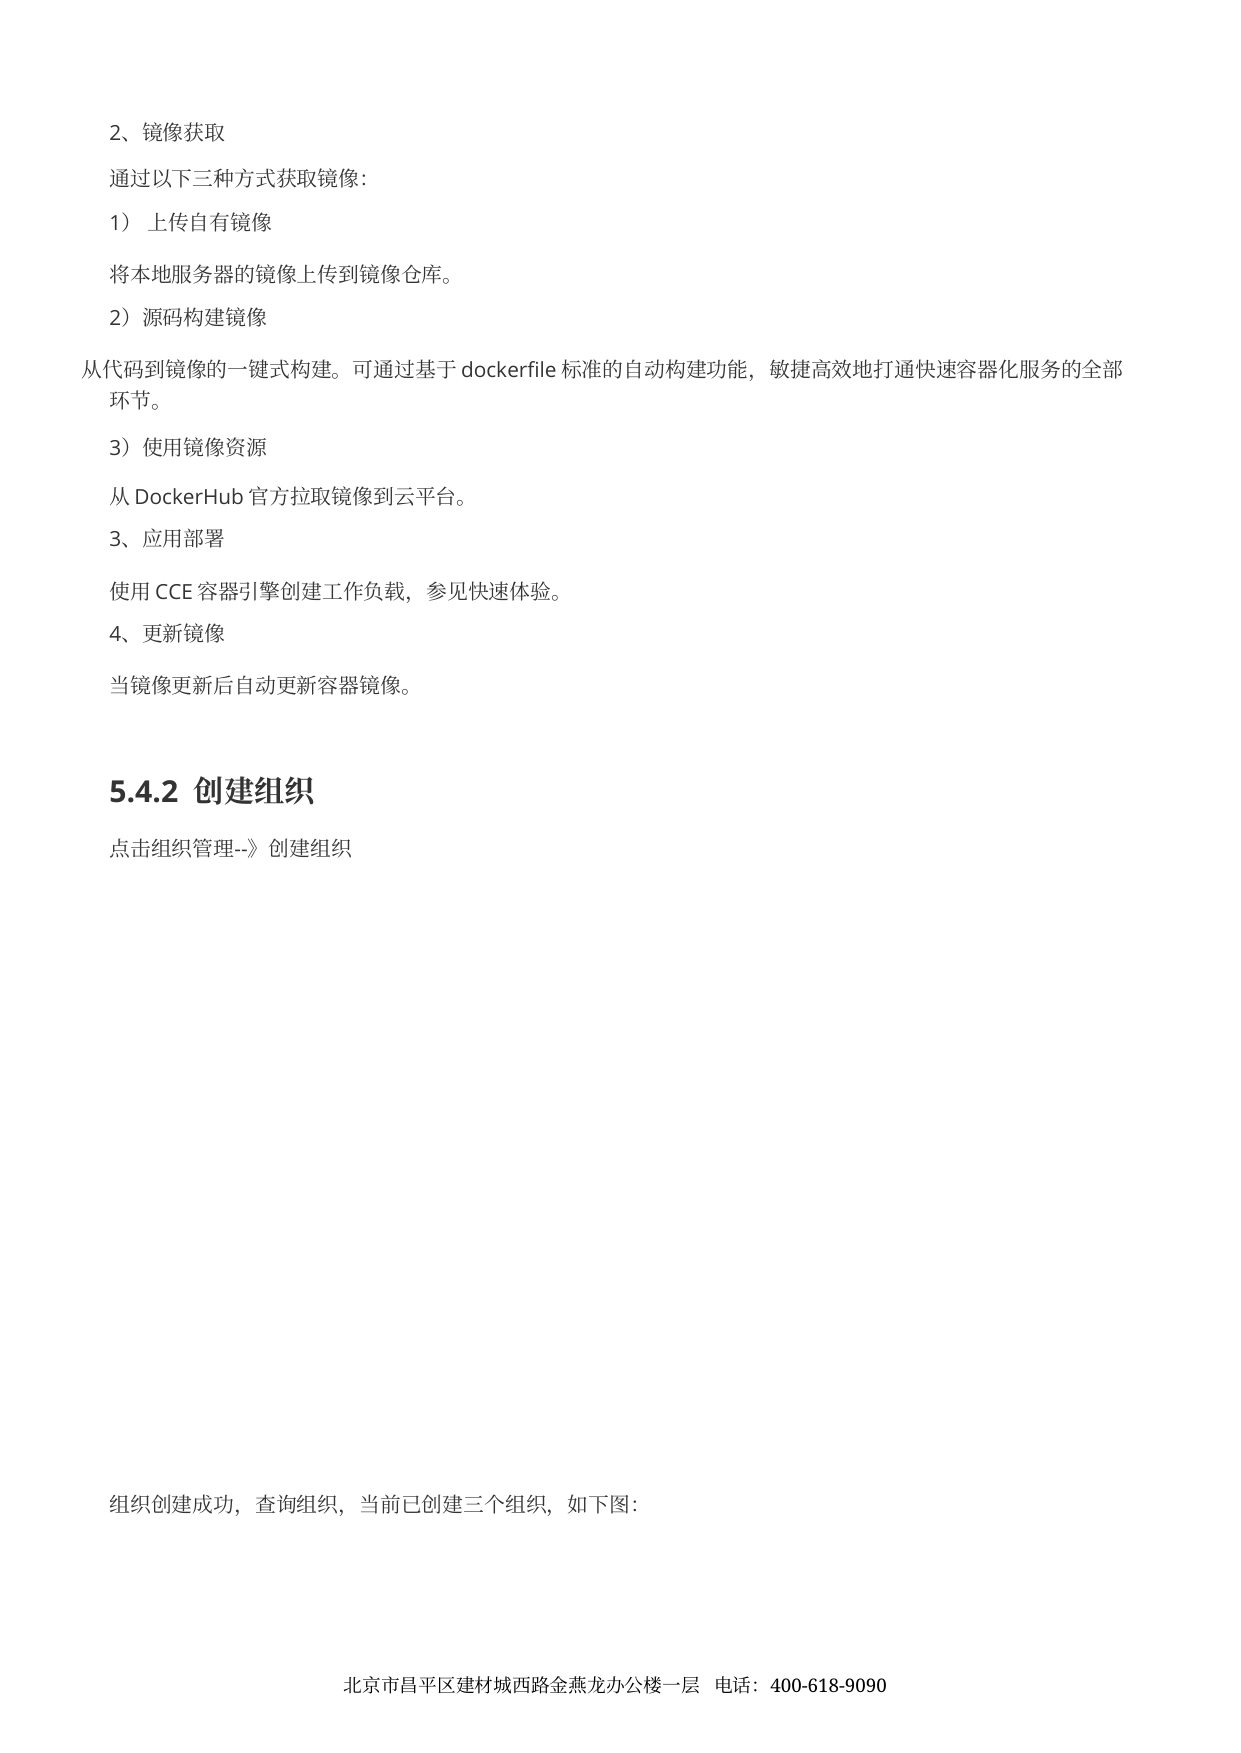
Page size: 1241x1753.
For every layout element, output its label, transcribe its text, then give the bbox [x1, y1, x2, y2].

text 当镜像更新后自动更新容器镜像。 [109, 676, 459, 698]
text 2）源码构建镜像 [109, 287, 506, 335]
text 5.4.2 创建组织 [109, 777, 354, 809]
text 北京市昌平区建材城西路金燕龙办公楼一层 电话：400-618-9090 [343, 1677, 979, 1696]
text 1） 上传自有镜像 [109, 191, 413, 239]
text 3）使用镜像资源 [109, 439, 294, 460]
text 将本地服务器的镜像上传到镜像仓库。 [109, 265, 506, 287]
text 3、应用部署 [109, 508, 512, 555]
text 通过以下三种方式获取镜像： [109, 170, 413, 191]
text 环节。 [109, 392, 201, 413]
text 组织创建成功，查询组织，当前已创建三个组织，如下图： [109, 1496, 717, 1517]
text 从代码到镜像的一键式构建。可通过基于dockerﬁle标准的自动构建功能，敏捷高效地打通快速容器化服务的全部 [82, 361, 1240, 382]
text 4、更新镜像 [109, 604, 618, 651]
text 使用CCE容器引擎创建工作负载，参见快速体验。 [109, 583, 618, 604]
text 点击组织管理--》创建组织 [109, 839, 381, 860]
text 2、镜像获取 [109, 123, 253, 144]
text 从DockerHub官方拉取镜像到云平台。 [109, 487, 512, 508]
